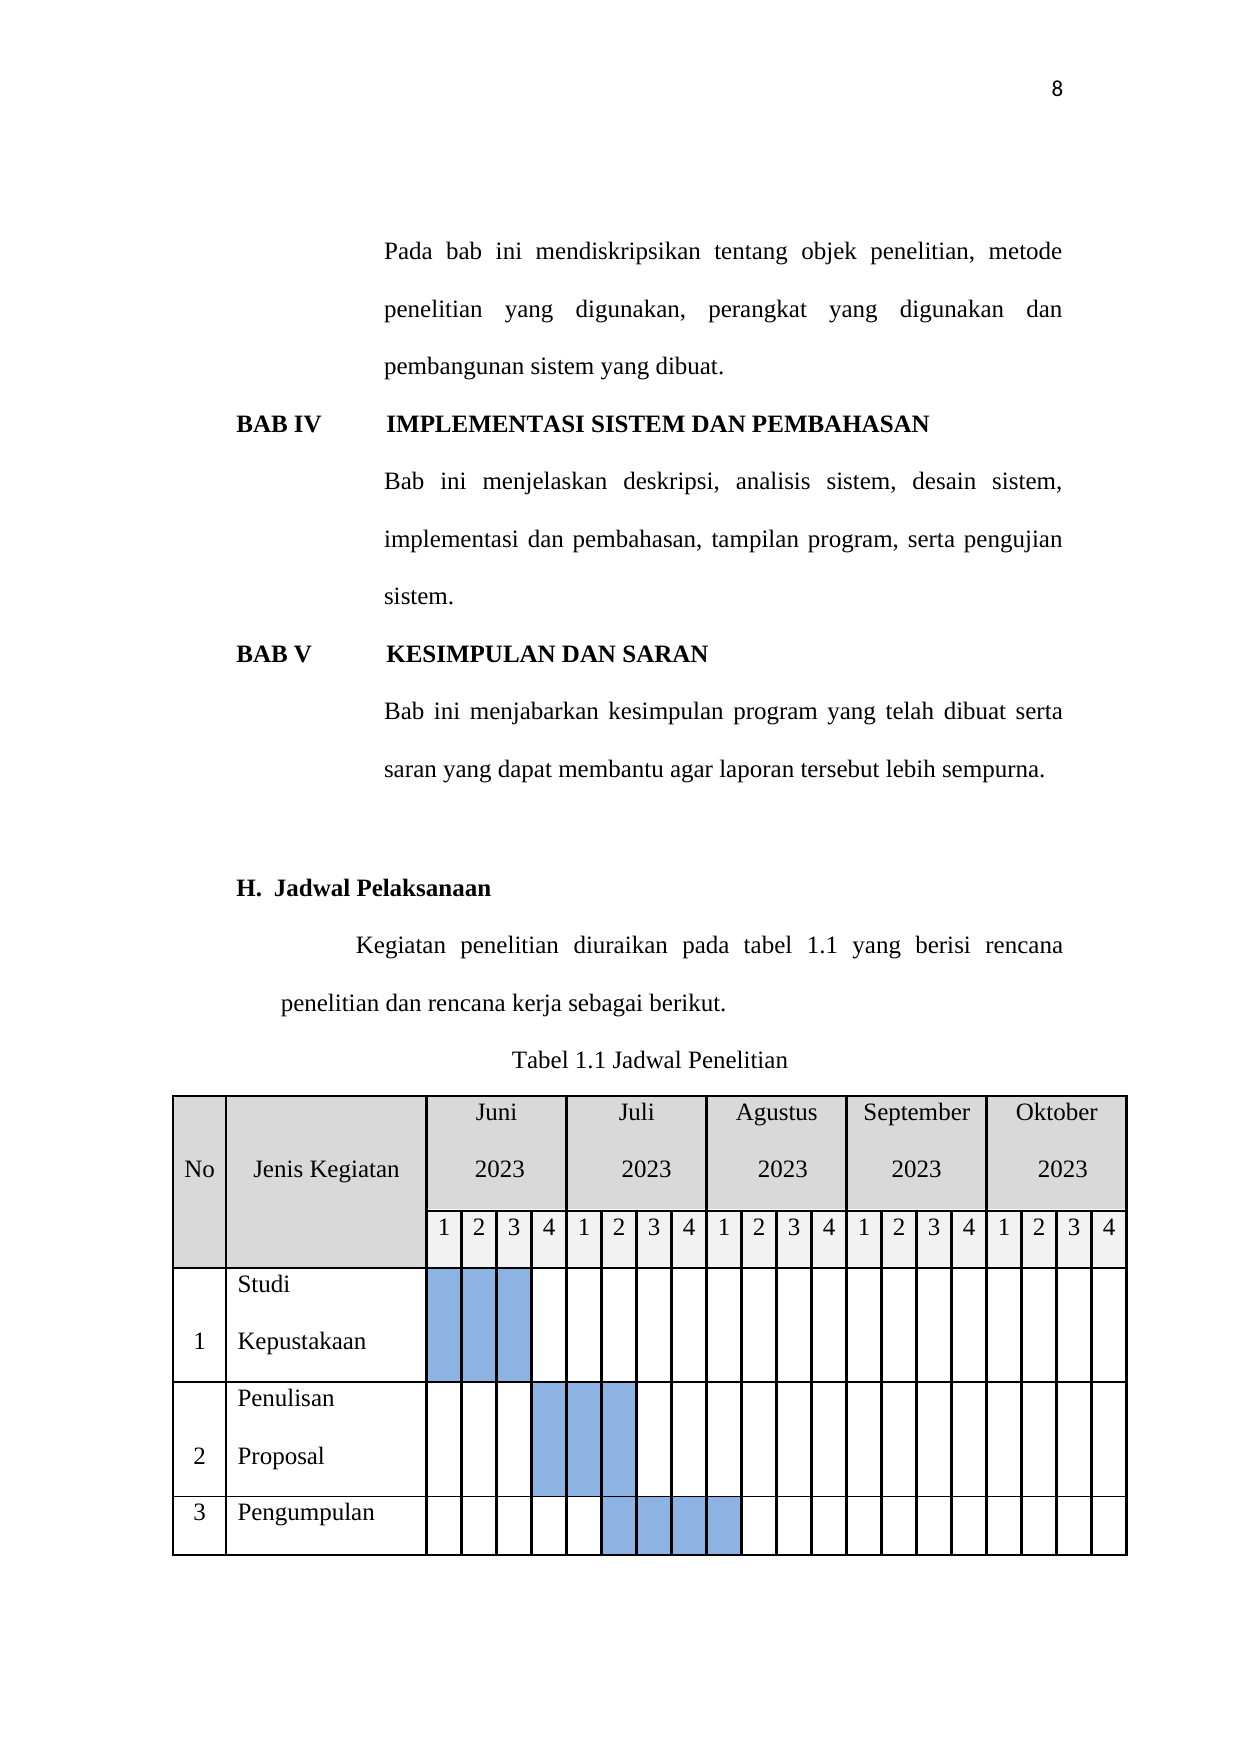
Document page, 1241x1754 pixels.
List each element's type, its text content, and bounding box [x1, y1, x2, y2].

table_cell [428, 1497, 460, 1554]
table_cell 3 [1058, 1212, 1090, 1267]
table_cell 2 [603, 1212, 635, 1267]
table_cell 1 [708, 1212, 740, 1267]
table_cell 3 [174, 1497, 225, 1554]
table_cell [953, 1269, 985, 1381]
table_header Oktober 2023 [988, 1097, 1125, 1209]
table_cell [428, 1269, 460, 1381]
table_cell [1058, 1497, 1090, 1554]
subtitle Jadwal Pelaksanaan [236, 873, 1063, 902]
table_cell [708, 1383, 740, 1496]
table_cell [883, 1269, 915, 1381]
table_cell [603, 1269, 635, 1381]
table_cell [498, 1269, 530, 1381]
table_cell Penulisan Proposal [227, 1383, 425, 1496]
table_cell 2 [1023, 1212, 1055, 1267]
table_cell Pengumpulan Data [227, 1497, 425, 1554]
table_cell [1093, 1269, 1125, 1381]
table_header No [174, 1097, 225, 1267]
table_header Juli 2023 [568, 1097, 705, 1209]
table_cell [778, 1497, 810, 1554]
table_cell [848, 1269, 880, 1381]
table_cell [918, 1497, 950, 1554]
table_cell 3 [918, 1212, 950, 1267]
table_cell [533, 1383, 565, 1496]
table_cell [1023, 1269, 1055, 1381]
table_cell [673, 1269, 705, 1381]
table_cell [568, 1497, 600, 1554]
table_cell 4 [1093, 1212, 1125, 1267]
table_cell [1023, 1497, 1055, 1554]
table_cell 1 [568, 1212, 600, 1267]
table_cell [1023, 1383, 1055, 1496]
table_cell [988, 1383, 1020, 1496]
table_cell [603, 1383, 635, 1496]
text Kegiatan penelitian diuraikan pada tabel 1.1 yang berisi rencana penelitian dan rencana kerja sebagai berikut. [281, 930, 1063, 1017]
table_cell [883, 1497, 915, 1554]
table_cell 3 [778, 1212, 810, 1267]
table_cell 1 [988, 1212, 1020, 1267]
table_cell [603, 1497, 635, 1554]
table_cell [743, 1383, 775, 1496]
table_cell [568, 1383, 600, 1496]
table_cell [988, 1269, 1020, 1381]
table_cell 4 [813, 1212, 845, 1267]
table_cell [498, 1383, 530, 1496]
table_cell [848, 1497, 880, 1554]
table_cell [953, 1383, 985, 1496]
text Tabel 1.1 Jadwal Penelitian [236, 1045, 1063, 1074]
table_cell 2 [174, 1383, 225, 1496]
table_header September 2023 [848, 1097, 985, 1209]
table_cell 1 [848, 1212, 880, 1267]
table_cell [1058, 1269, 1090, 1381]
table_cell [638, 1497, 670, 1554]
table_cell [953, 1497, 985, 1554]
table_header Agustus 2023 [708, 1097, 845, 1209]
table_cell [813, 1269, 845, 1381]
table_cell [673, 1383, 705, 1496]
table_cell [743, 1497, 775, 1554]
table_cell 2 [743, 1212, 775, 1267]
table_header Jenis Kegiatan [227, 1097, 425, 1267]
table_cell [463, 1383, 495, 1496]
table_cell [673, 1497, 705, 1554]
table_cell [638, 1269, 670, 1381]
table_cell [778, 1383, 810, 1496]
text Bab ini menjabarkan kesimpulan program yang telah dibuat serta saran yang dapat membantu agar laporan tersebut lebih sempurna. [384, 696, 1063, 782]
text Bab ini menjelaskan deskripsi, analisis sistem, desain sistem, implementasi dan pembahasan, tampilan program, serta pengujian sistem. [384, 466, 1063, 610]
table_cell [463, 1497, 495, 1554]
text BAB V KESIMPULAN DAN SARAN [236, 639, 1063, 667]
table_cell 4 [953, 1212, 985, 1267]
text BAB IV IMPLEMENTASI SISTEM DAN PEMBAHASAN [236, 409, 1063, 437]
table_cell [1093, 1383, 1125, 1496]
table_cell [1093, 1497, 1125, 1554]
table_cell [533, 1269, 565, 1381]
table_cell [428, 1383, 460, 1496]
table_cell 2 [883, 1212, 915, 1267]
table_cell 4 [533, 1212, 565, 1267]
table_cell [813, 1383, 845, 1496]
table_cell 3 [498, 1212, 530, 1267]
table_cell [883, 1383, 915, 1496]
table_cell Studi Kepustakaan [227, 1269, 425, 1381]
table_cell 3 [638, 1212, 670, 1267]
table_cell 4 [673, 1212, 705, 1267]
table_cell 1 [428, 1212, 460, 1267]
table_cell [778, 1269, 810, 1381]
table_cell [918, 1269, 950, 1381]
table_cell [708, 1269, 740, 1381]
table_cell [743, 1269, 775, 1381]
text Pada bab ini mendiskripsikan tentang objek penelitian, metode penelitian yang digunakan, perangkat yang digunakan dan pembangunan sistem yang dibuat. [384, 236, 1063, 380]
table_header Juni 2023 [428, 1097, 565, 1209]
table_cell [918, 1383, 950, 1496]
table_cell [568, 1269, 600, 1381]
table_cell [533, 1497, 565, 1554]
table_cell [463, 1269, 495, 1381]
table_cell 2 [463, 1212, 495, 1267]
table_cell 1 [174, 1269, 225, 1381]
table_cell [1058, 1383, 1090, 1496]
table_cell [988, 1497, 1020, 1554]
table_cell [708, 1497, 740, 1554]
table_cell [848, 1383, 880, 1496]
table_cell [638, 1383, 670, 1496]
table_cell [498, 1497, 530, 1554]
table_cell [813, 1497, 845, 1554]
